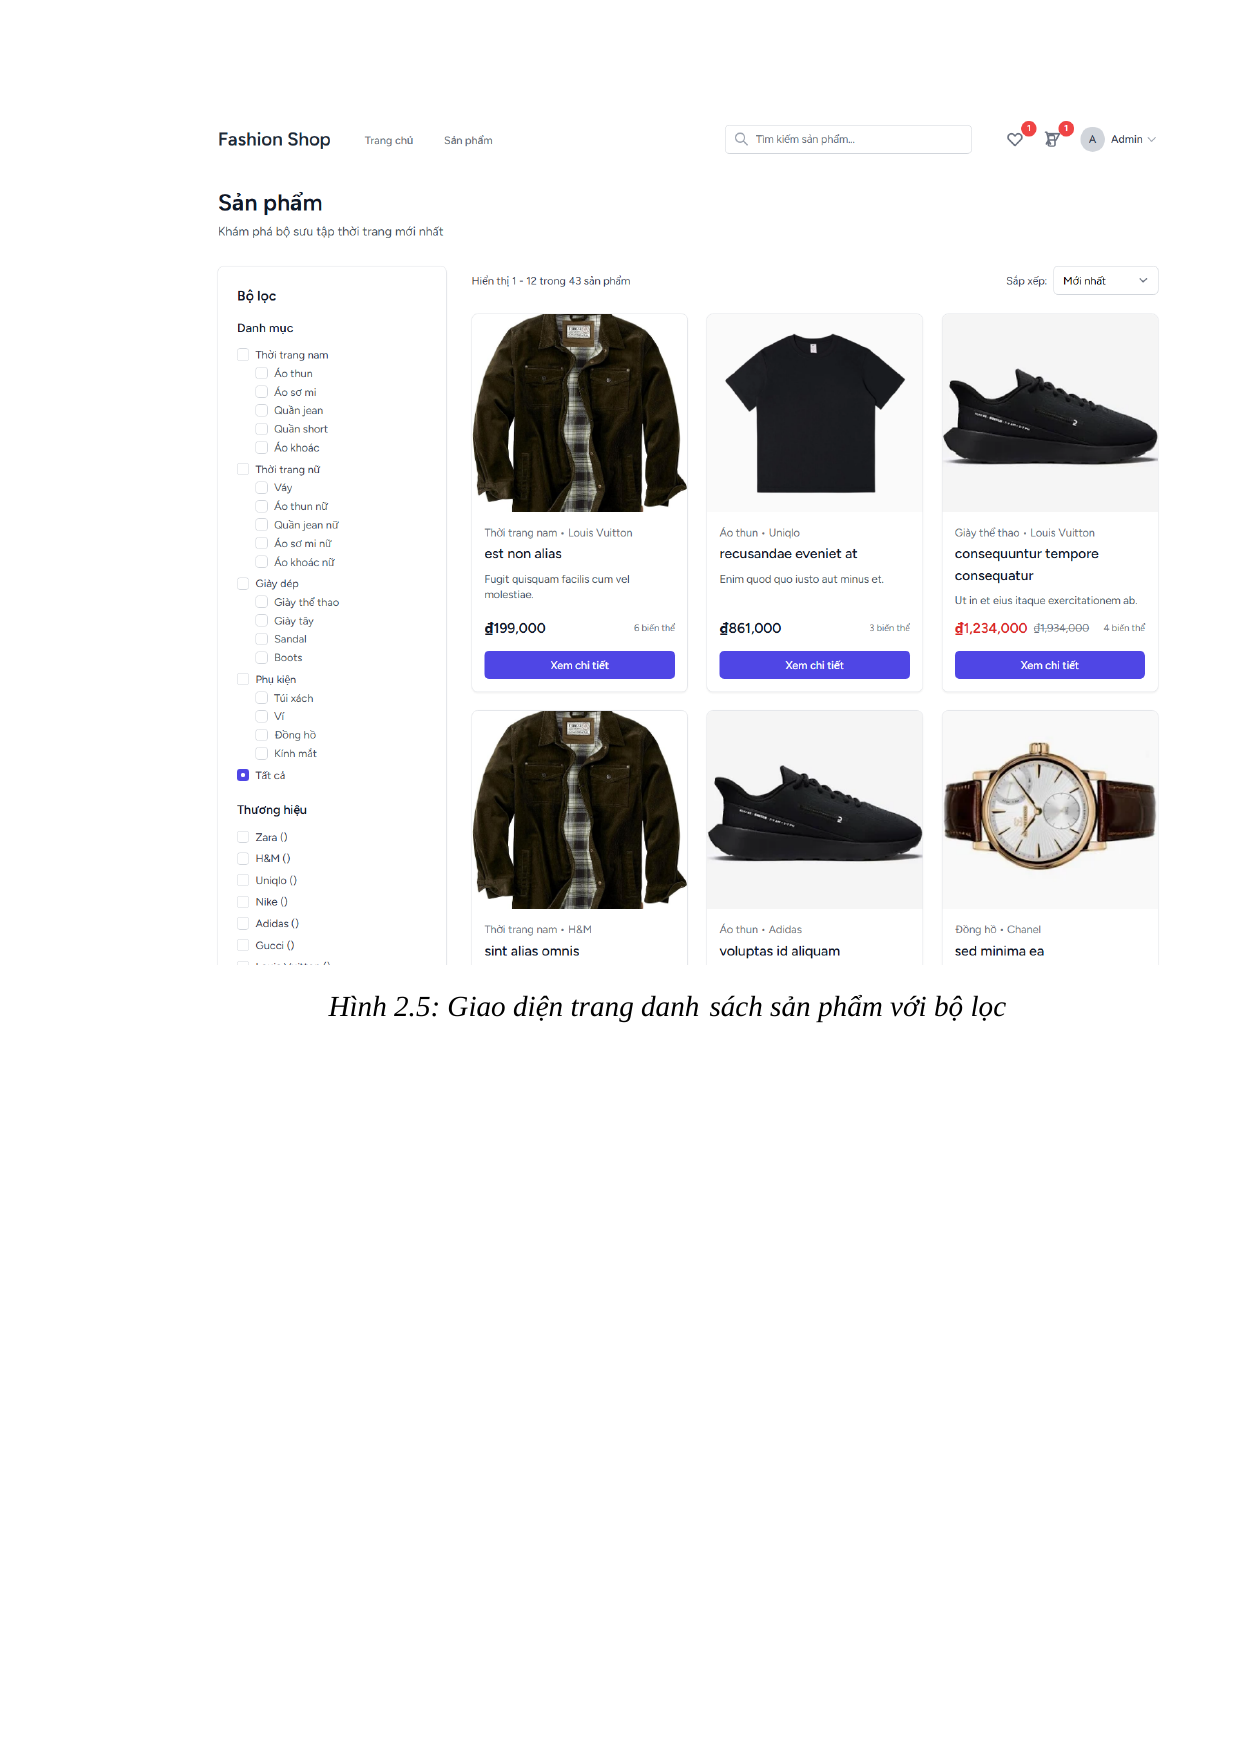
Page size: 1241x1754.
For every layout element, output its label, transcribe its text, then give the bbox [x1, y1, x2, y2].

picture [214, 118, 1160, 965]
text Hình 2.5: Giao diện trang danh sách sản phẩm với bộ lọc [215, 989, 1122, 1022]
